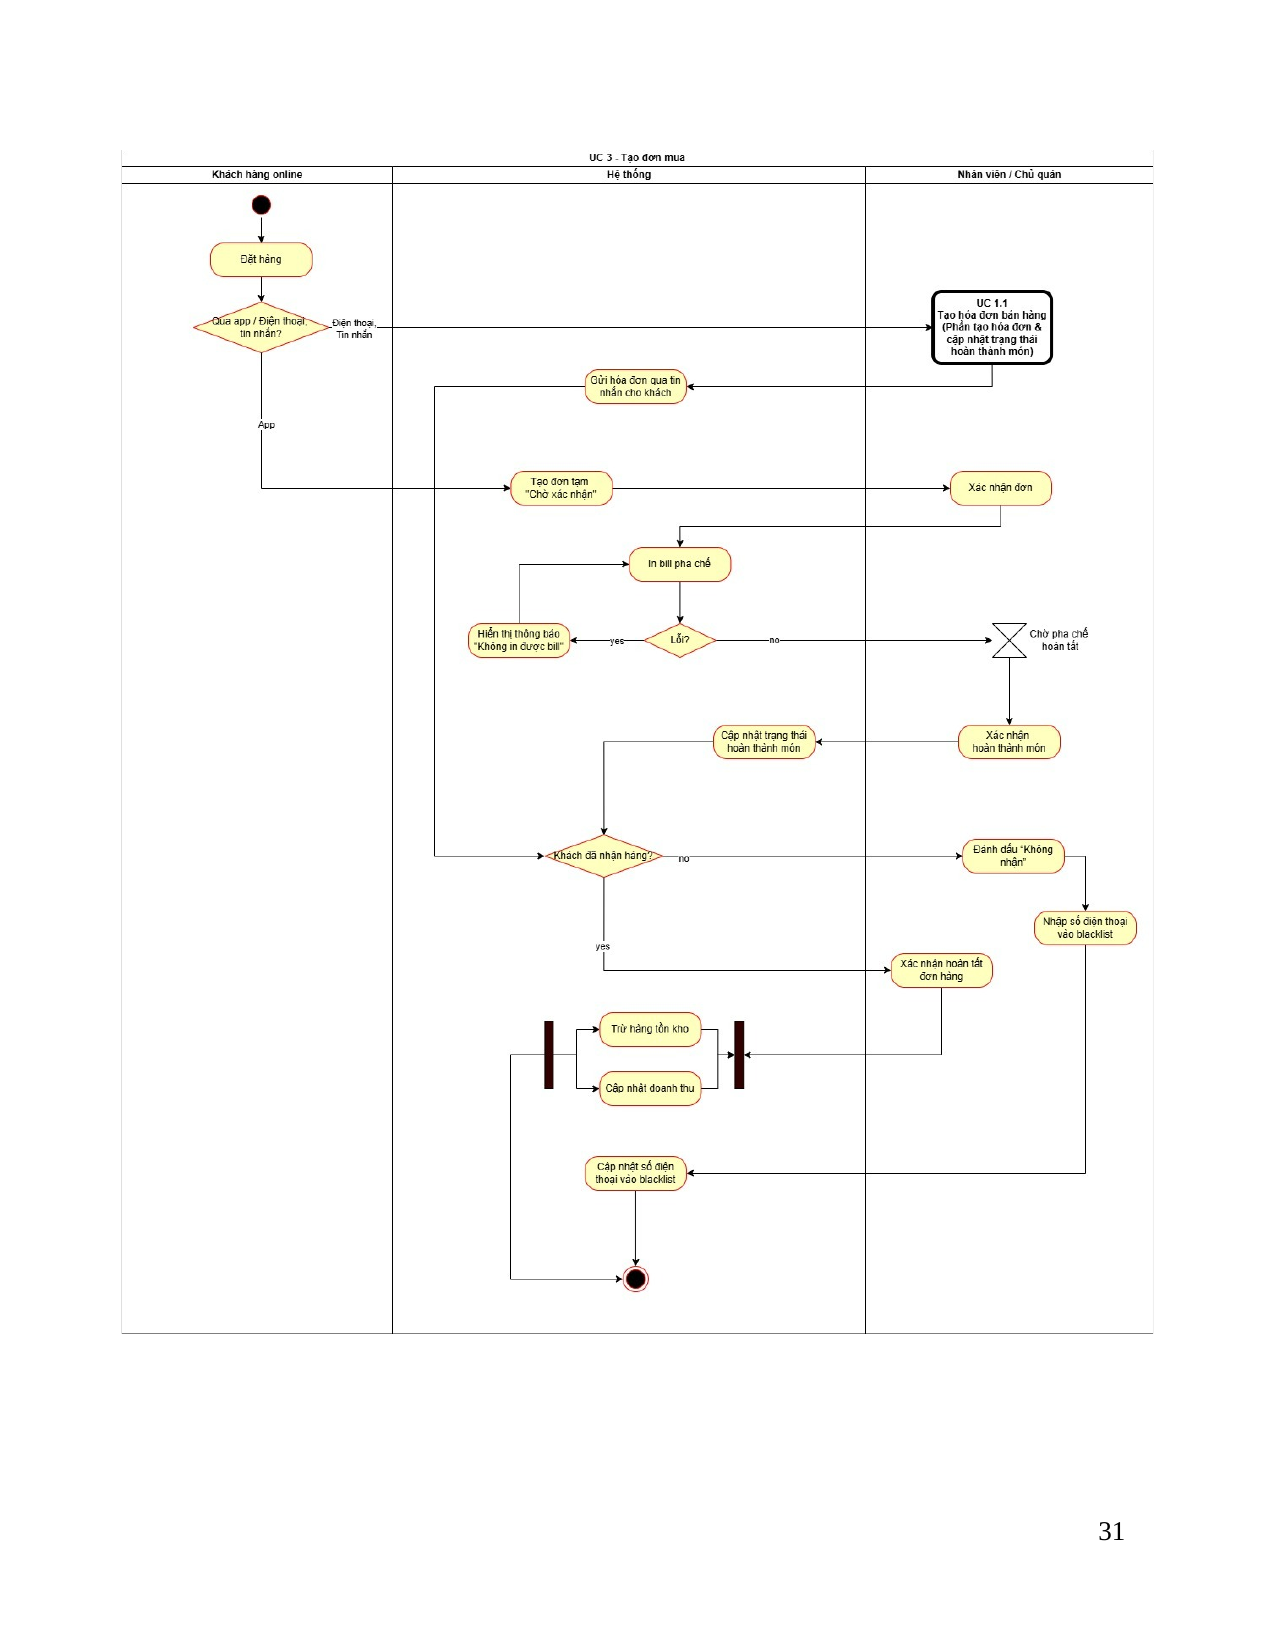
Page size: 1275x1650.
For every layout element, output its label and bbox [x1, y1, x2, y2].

picture [121, 150, 1154, 1334]
